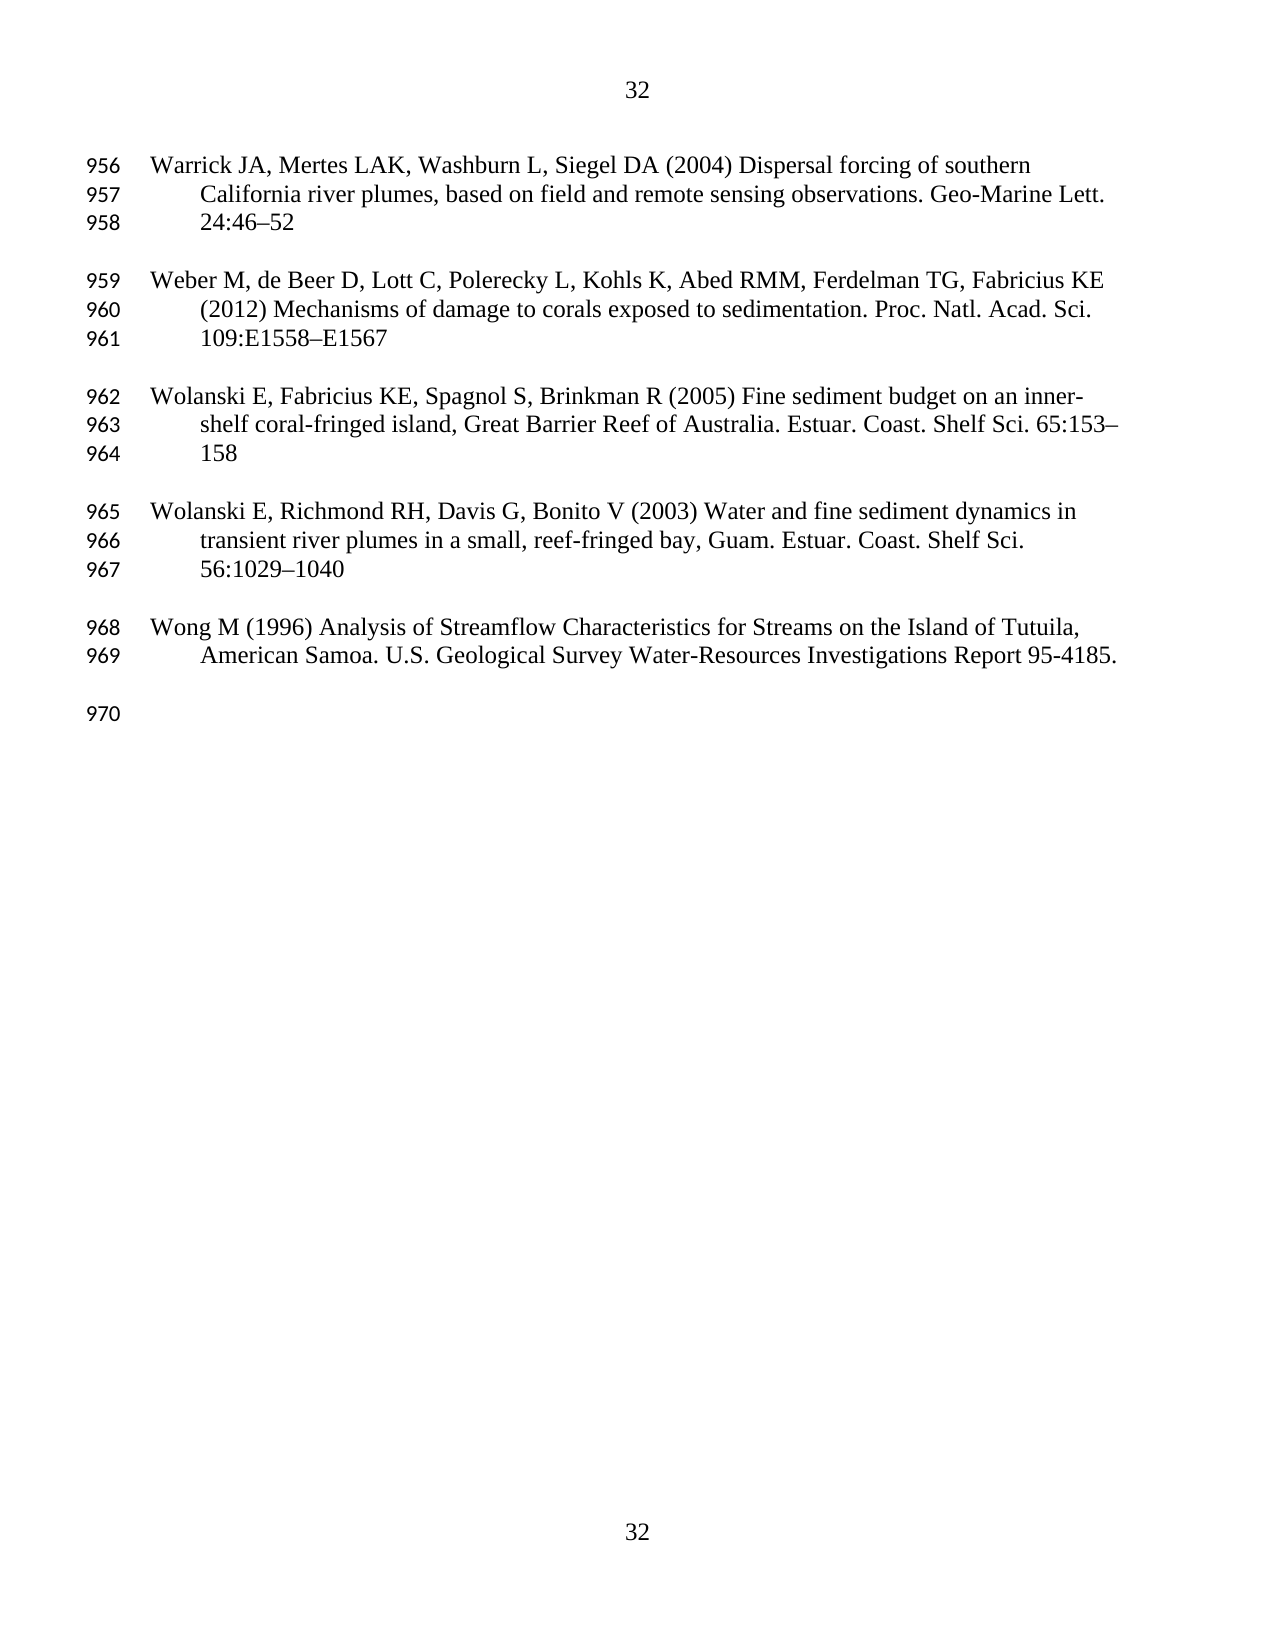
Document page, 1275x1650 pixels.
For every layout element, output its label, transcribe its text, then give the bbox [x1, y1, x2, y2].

text Wolanski E, Richmond RH, Davis G, Bonito V (2003) Water and fine sediment dynamics in transient river plumes in a small, reef-fringed bay, Guam. Estuar. Coast. Shelf Sci. 56:1029–1040 [150, 496, 1125, 582]
text Weber M, de Beer D, Lott C, Polerecky L, Kohls K, Abed RMM, Ferdelman TG, Fabricius KE (2012) Mechanisms of damage to corals exposed to sedimentation. Proc. Natl. Acad. Sci. 109:E1558–E1567 [150, 265, 1125, 352]
text Wolanski E, Fabricius KE, Spagnol S, Brinkman R (2005) Fine sediment budget on an inner-shelf coral-fringed island, Great Barrier Reef of Australia. Estuar. Coast. Shelf Sci. 65:153–158 [150, 381, 1125, 467]
text Warrick JA, Mertes LAK, Washburn L, Siegel DA (2004) Dispersal forcing of southern California river plumes, based on field and remote sensing observations. Geo-Marine Lett. 24:46–52 [150, 150, 1125, 236]
text Wong M (1996) Analysis of Streamflow Characteristics for Streams on the Island of Tutuila, American Samoa. U.S. Geological Survey Water-Resources Investigations Report 95-4185. [150, 612, 1125, 669]
